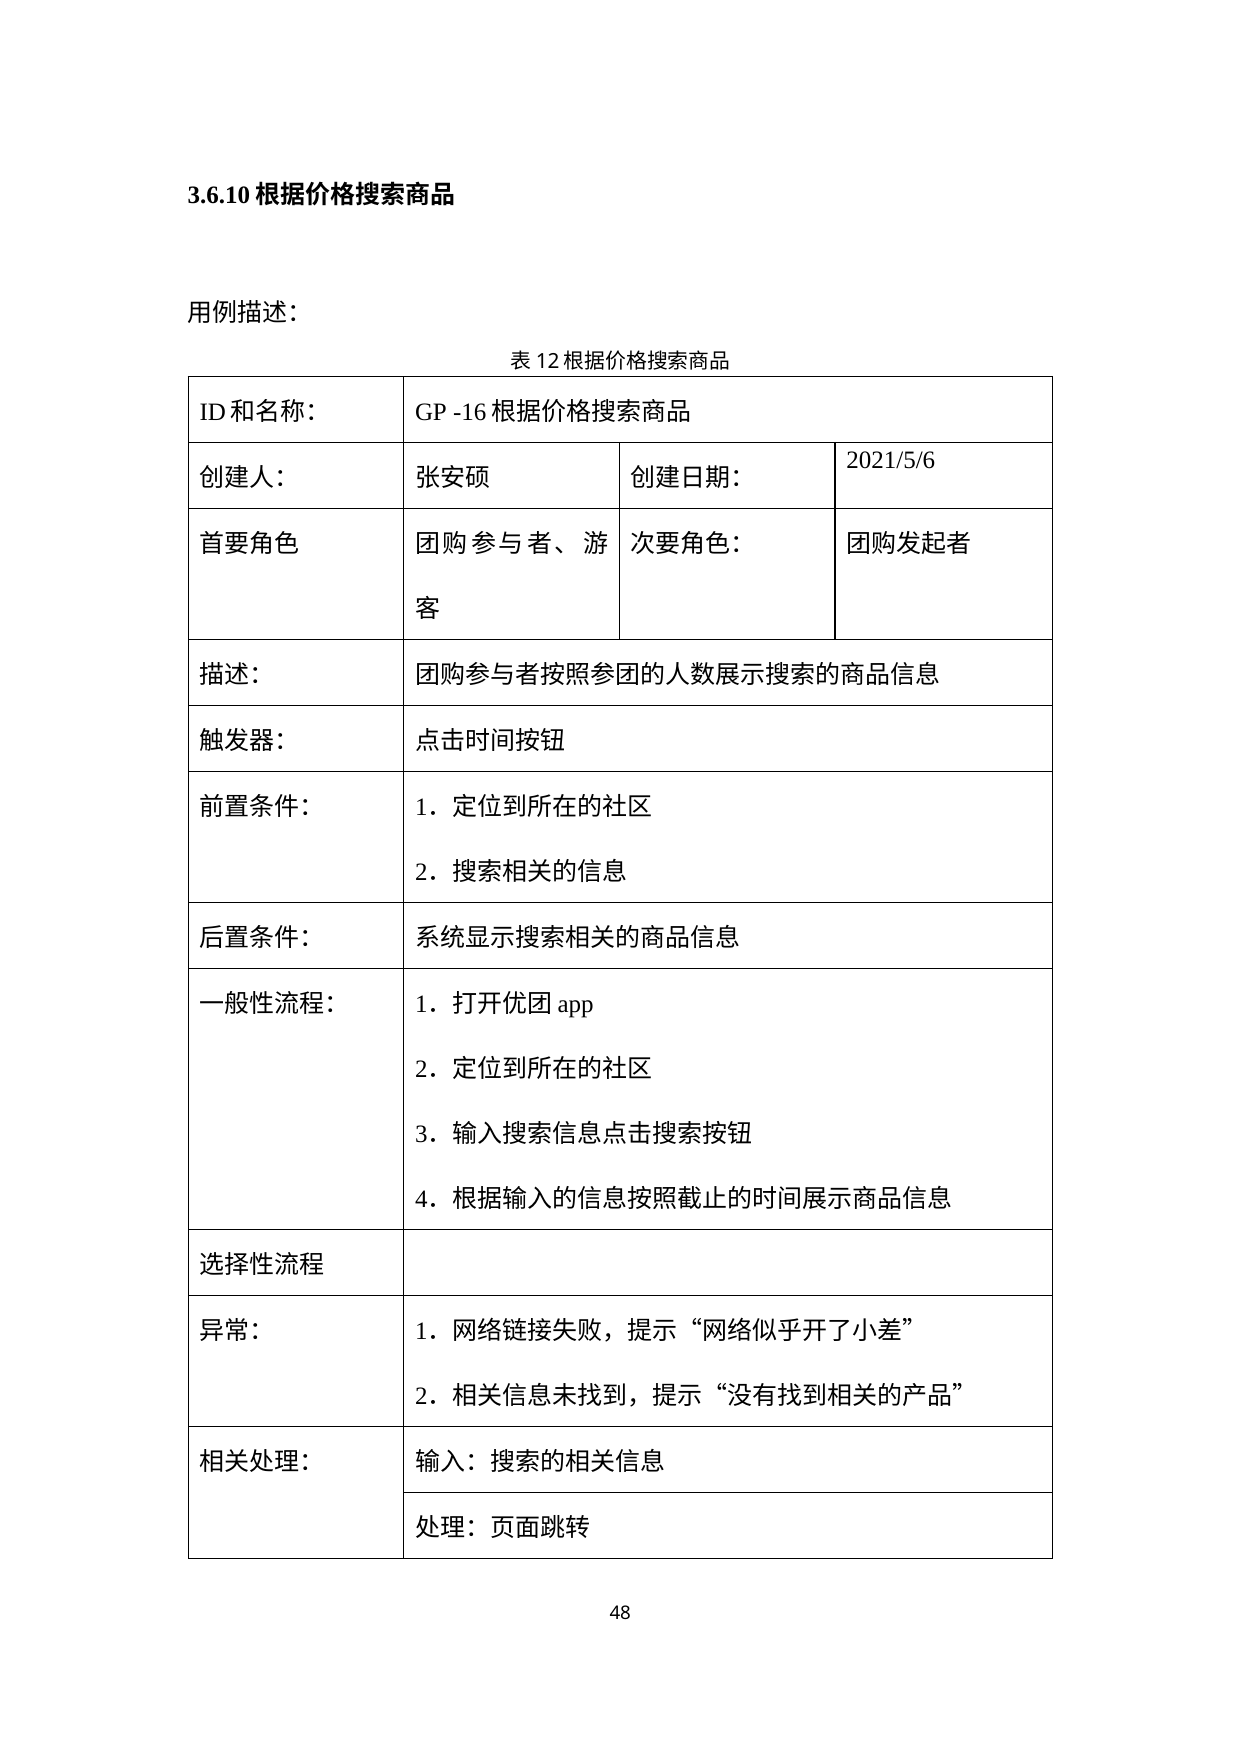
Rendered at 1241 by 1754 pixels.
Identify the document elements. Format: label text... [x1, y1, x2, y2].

table_header GP -16根据价格搜索商品 [404, 377, 1052, 442]
table_cell 选择性流程 [189, 1230, 403, 1295]
table_cell 触发器： [189, 706, 403, 771]
text 用例描述： [187, 278, 1053, 343]
table_cell 张安硕 [404, 443, 619, 508]
table_cell 点击时间按钮 [404, 706, 1052, 771]
table_cell 相关处理： [189, 1427, 403, 1558]
table_cell 2021/5/6 [836, 443, 1052, 508]
table_cell [404, 1230, 1052, 1295]
table_cell 首要角色 [189, 509, 403, 639]
table_cell 输入：搜索的相关信息 [404, 1427, 1052, 1492]
table_cell 团购发起者 [836, 509, 1052, 639]
table_cell 后置条件： [189, 903, 403, 968]
table_cell 团购参与者按照参团的人数展示搜索的商品信息 [404, 640, 1052, 705]
text 表 12根据价格搜索商品 [187, 343, 1053, 376]
table_cell 团购参与者、游客 [404, 509, 619, 639]
table_cell 一般性流程： [189, 969, 403, 1229]
table_cell 1．网络链接失败，提示“网络似乎开了小差” 2．相关信息未找到，提示“没有找到相关的产品” [404, 1296, 1052, 1426]
table_cell 次要角色： [620, 509, 834, 639]
table_header ID和名称： [189, 377, 403, 442]
table_cell 1．定位到所在的社区 2．搜索相关的信息 [404, 772, 1052, 902]
subtitle 3.6.10根据价格搜索商品 [187, 160, 1053, 225]
table_cell 前置条件： [189, 772, 403, 902]
table_cell 描述： [189, 640, 403, 705]
table_cell 创建日期： [620, 443, 834, 508]
table_cell 1．打开优团app 2．定位到所在的社区 3．输入搜索信息点击搜索按钮 4．根据输入的信息按照截止的时间展示商品信息 [404, 969, 1052, 1229]
table_cell 创建人： [189, 443, 403, 508]
table_cell 异常： [189, 1296, 403, 1426]
table_cell 处理：页面跳转 [404, 1493, 1052, 1558]
table_cell 系统显示搜索相关的商品信息 [404, 903, 1052, 968]
